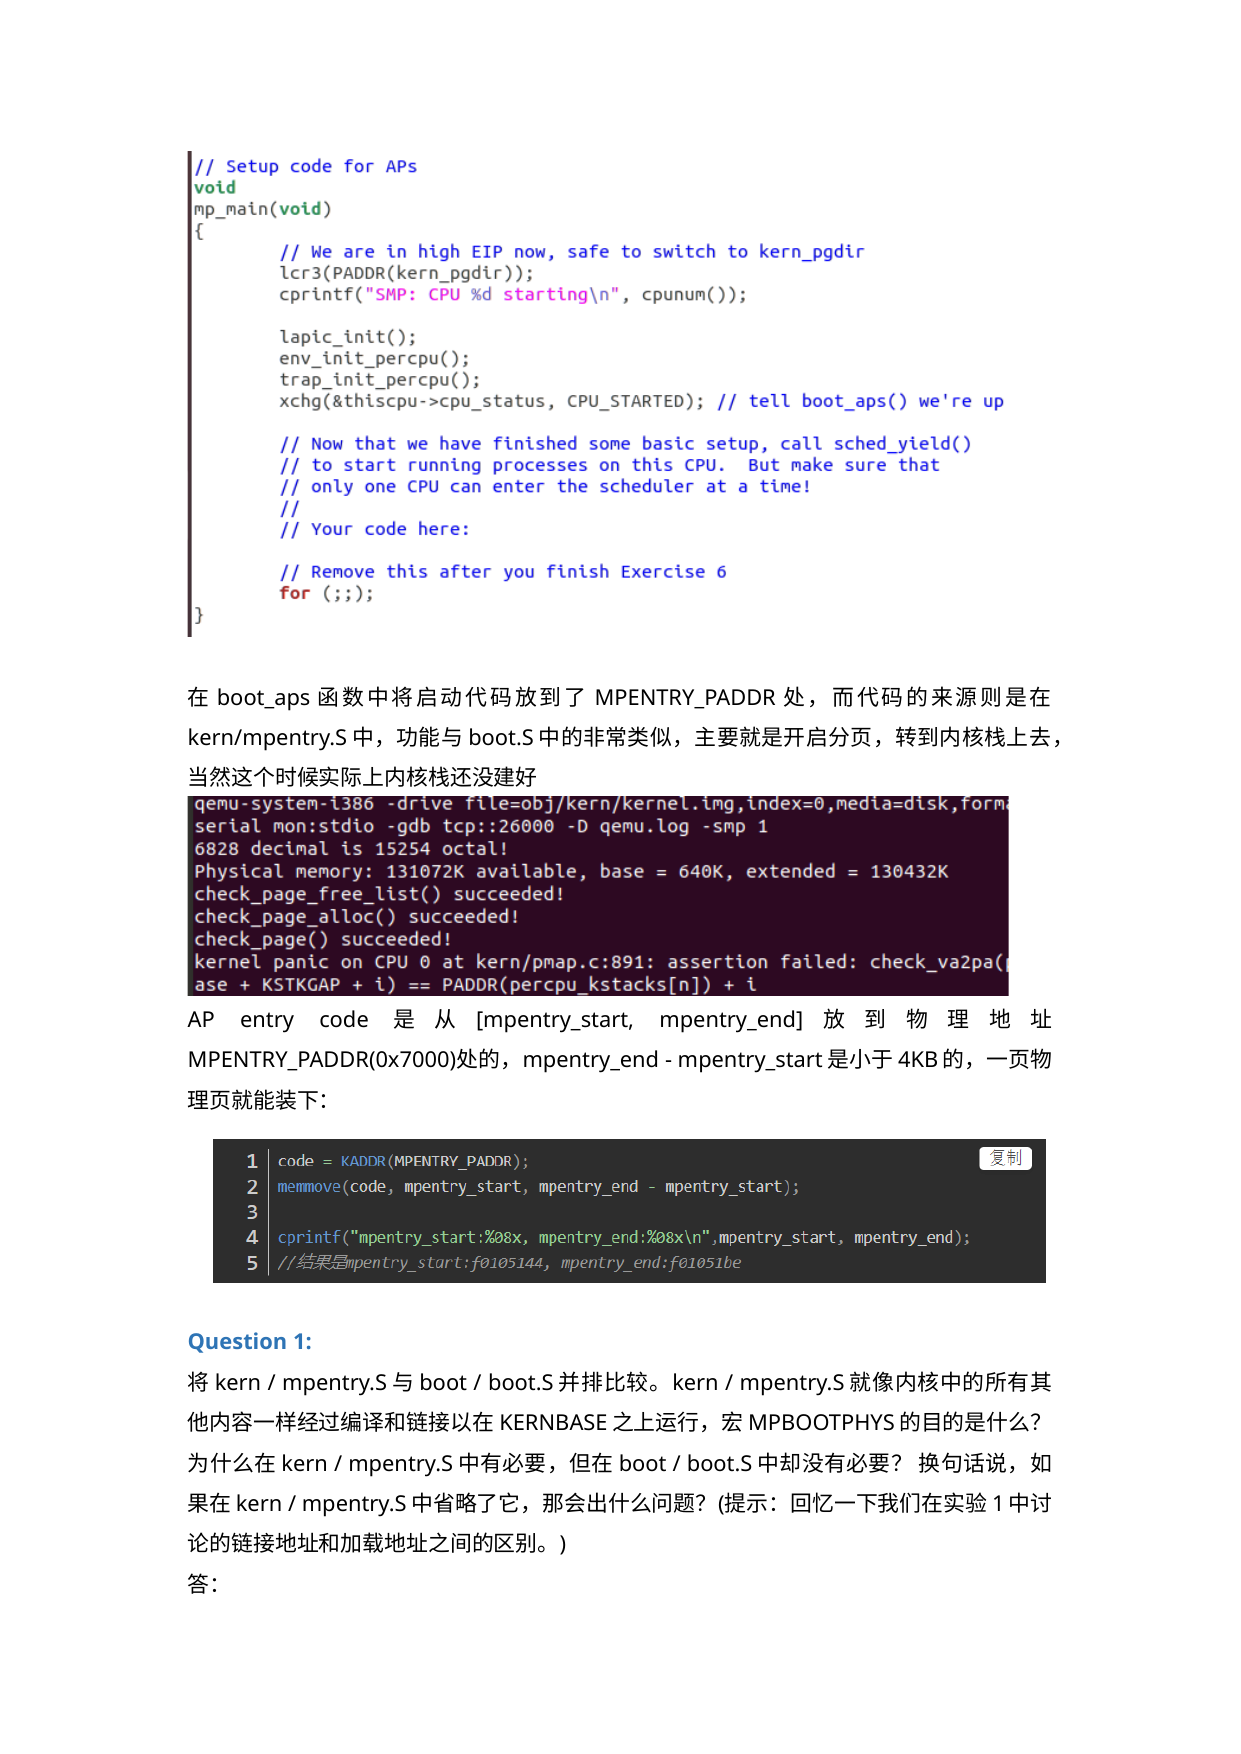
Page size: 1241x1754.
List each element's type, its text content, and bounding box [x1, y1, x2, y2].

picture [187, 796, 1009, 996]
text Question 1: [187, 1320, 1053, 1361]
text AP entry code是从[mpentry_start, mpentry_end]放到物理地址MPENTRY_PADDR(0x7000)处的，mpentry_end - mpentry_start是小于4KB的，一页物理页就能装下： [187, 998, 1053, 1118]
text 答： [187, 1562, 1053, 1603]
picture [187, 151, 1053, 637]
text 将kern / mpentry.S与boot / boot.S并排比较。kern / mpentry.S就像内核中的所有其他内容一样经过编译和链接以在KERNBASE之上运行，宏MPBOOTPHYS的目的是什么？ 为什么在kern / mpentry.S中有必要，但在boot / boot.S中却没有必要？ 换句话说，如果在kern / mpentry.S中省略了它，那会出什么问题？(提示：回忆一下我们在实验1中讨论的链接地址和加载地址之间的区别。) [187, 1361, 1053, 1562]
text 在boot_aps函数中将启动代码放到了MPENTRY_PADDR处，而代码的来源则是在kern/mpentry.S中，功能与boot.S中的非常类似，主要就是开启分页，转到内核栈上去，当然这个时候实际上内核栈还没建好 [187, 675, 1053, 796]
picture [187, 1118, 1053, 1291]
